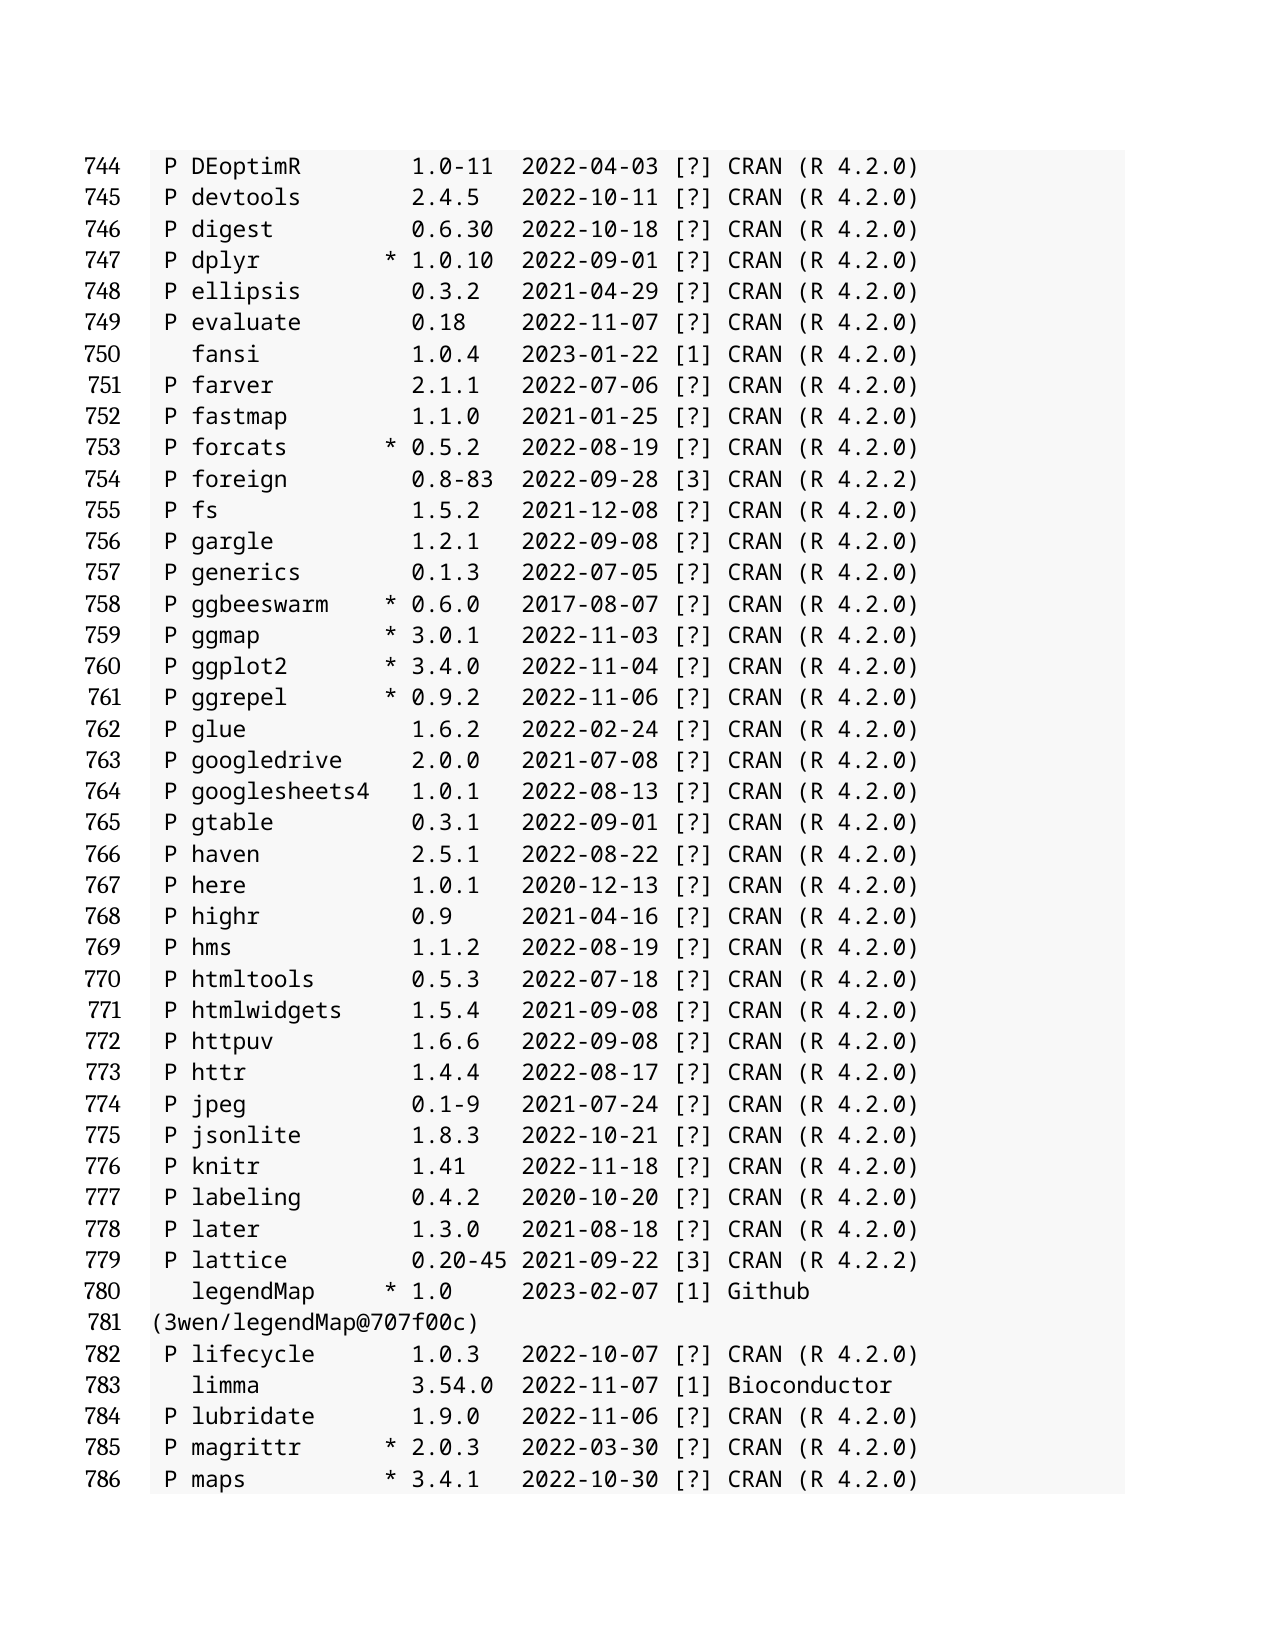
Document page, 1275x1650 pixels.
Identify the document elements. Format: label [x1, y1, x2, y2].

text [150, 150, 1125, 1494]
